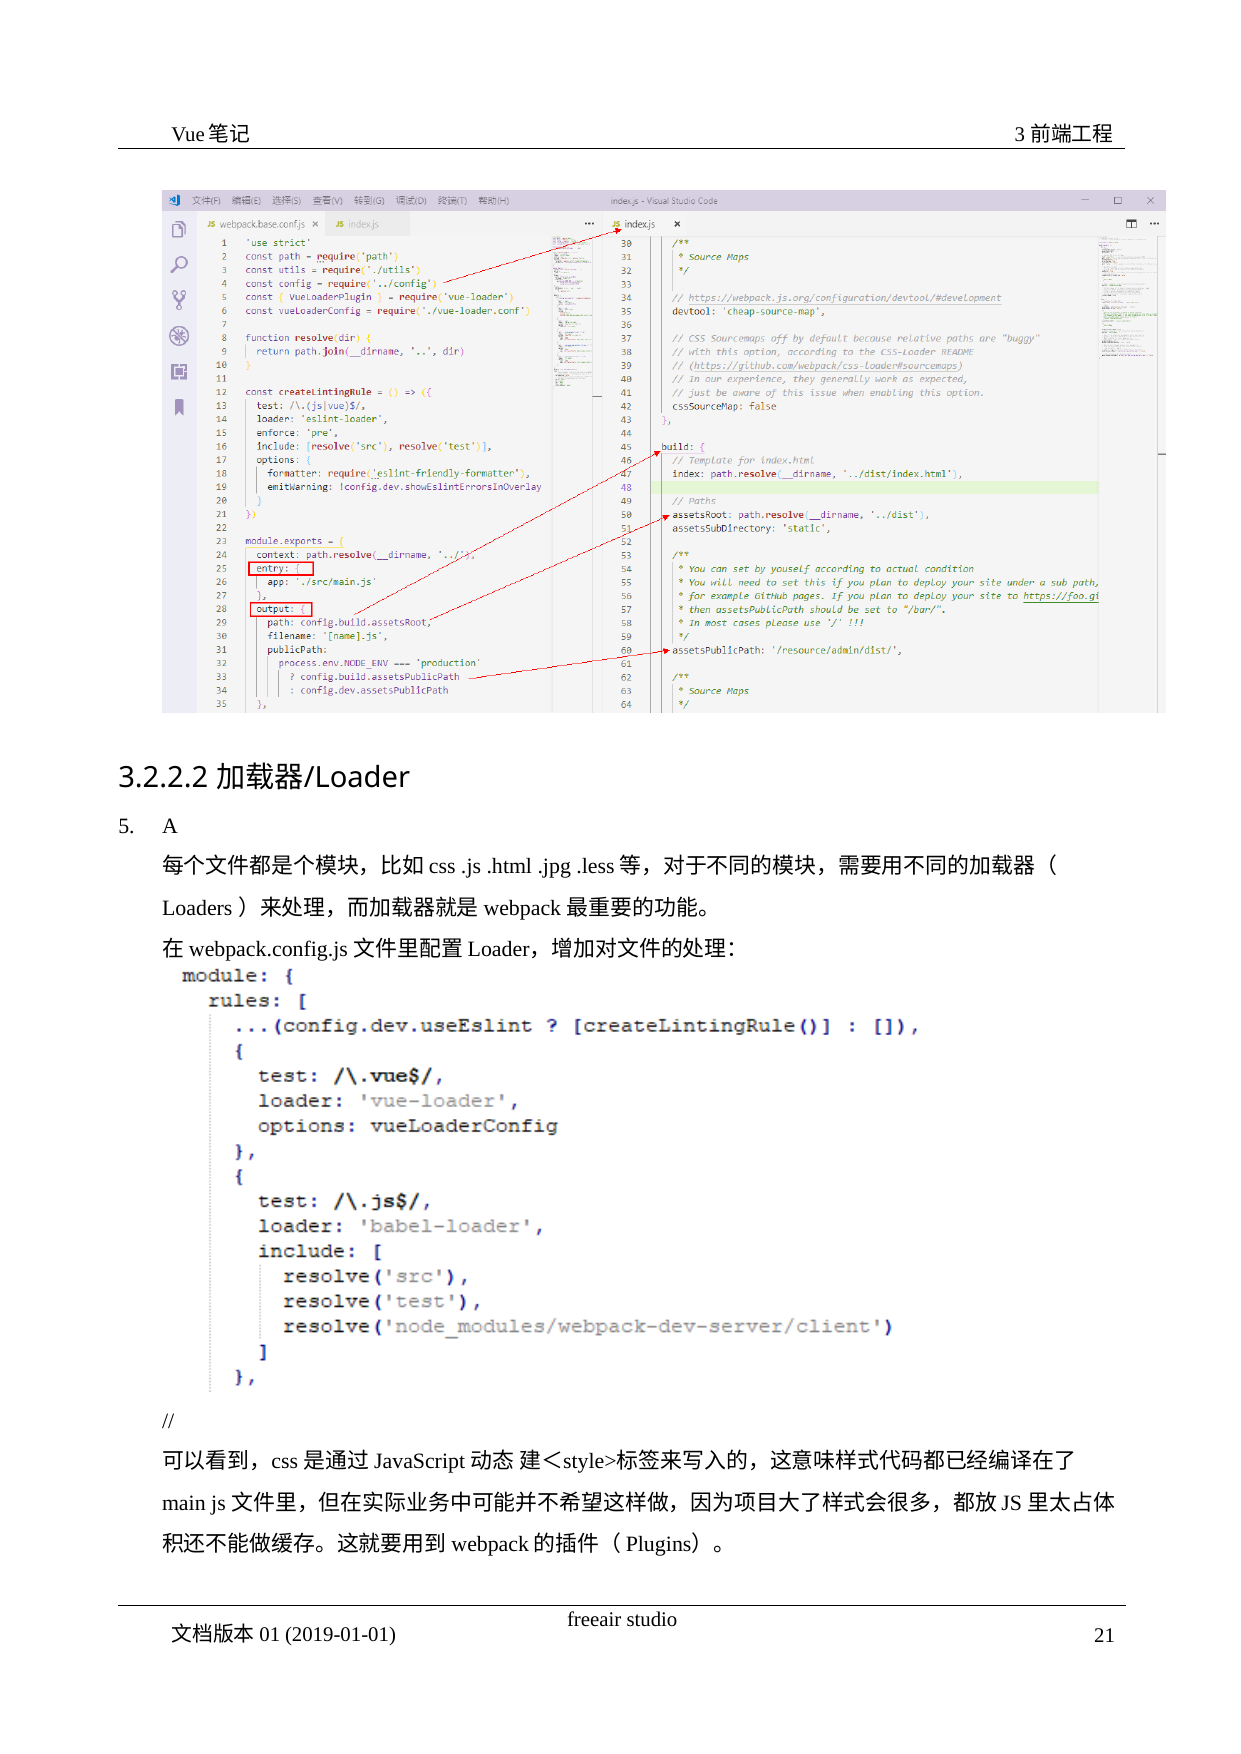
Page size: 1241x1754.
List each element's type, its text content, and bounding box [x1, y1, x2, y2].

subtitle 加载器/Loader [118, 754, 1122, 796]
list 在 webpack.config.js 文件里配置 Loader，增加对文件的处理： [162, 921, 1122, 963]
list // [162, 1391, 1122, 1433]
picture [161, 190, 1166, 713]
list 可以看到，css 是通过 JavaScript 动态 建＜style>标签来写入的，这意味样式代码都已经编译在了 main js 文件里，但在实际业务中可能并不希望这样做，因为项目大了样式会很多，都放JS 里太占体积还不能做缓存。这就要用到 webpack的插件（ Plugins）。 [162, 1433, 1122, 1558]
list 每个文件都是个模块，比如css .js .html .jpg .less等，对于不同的模块，需要用不同的加载器（ Loaders ）来处理，而加载器就是 webpack 最重要的功能。 [162, 838, 1122, 921]
list A [118, 796, 1122, 838]
picture [161, 963, 1026, 1392]
